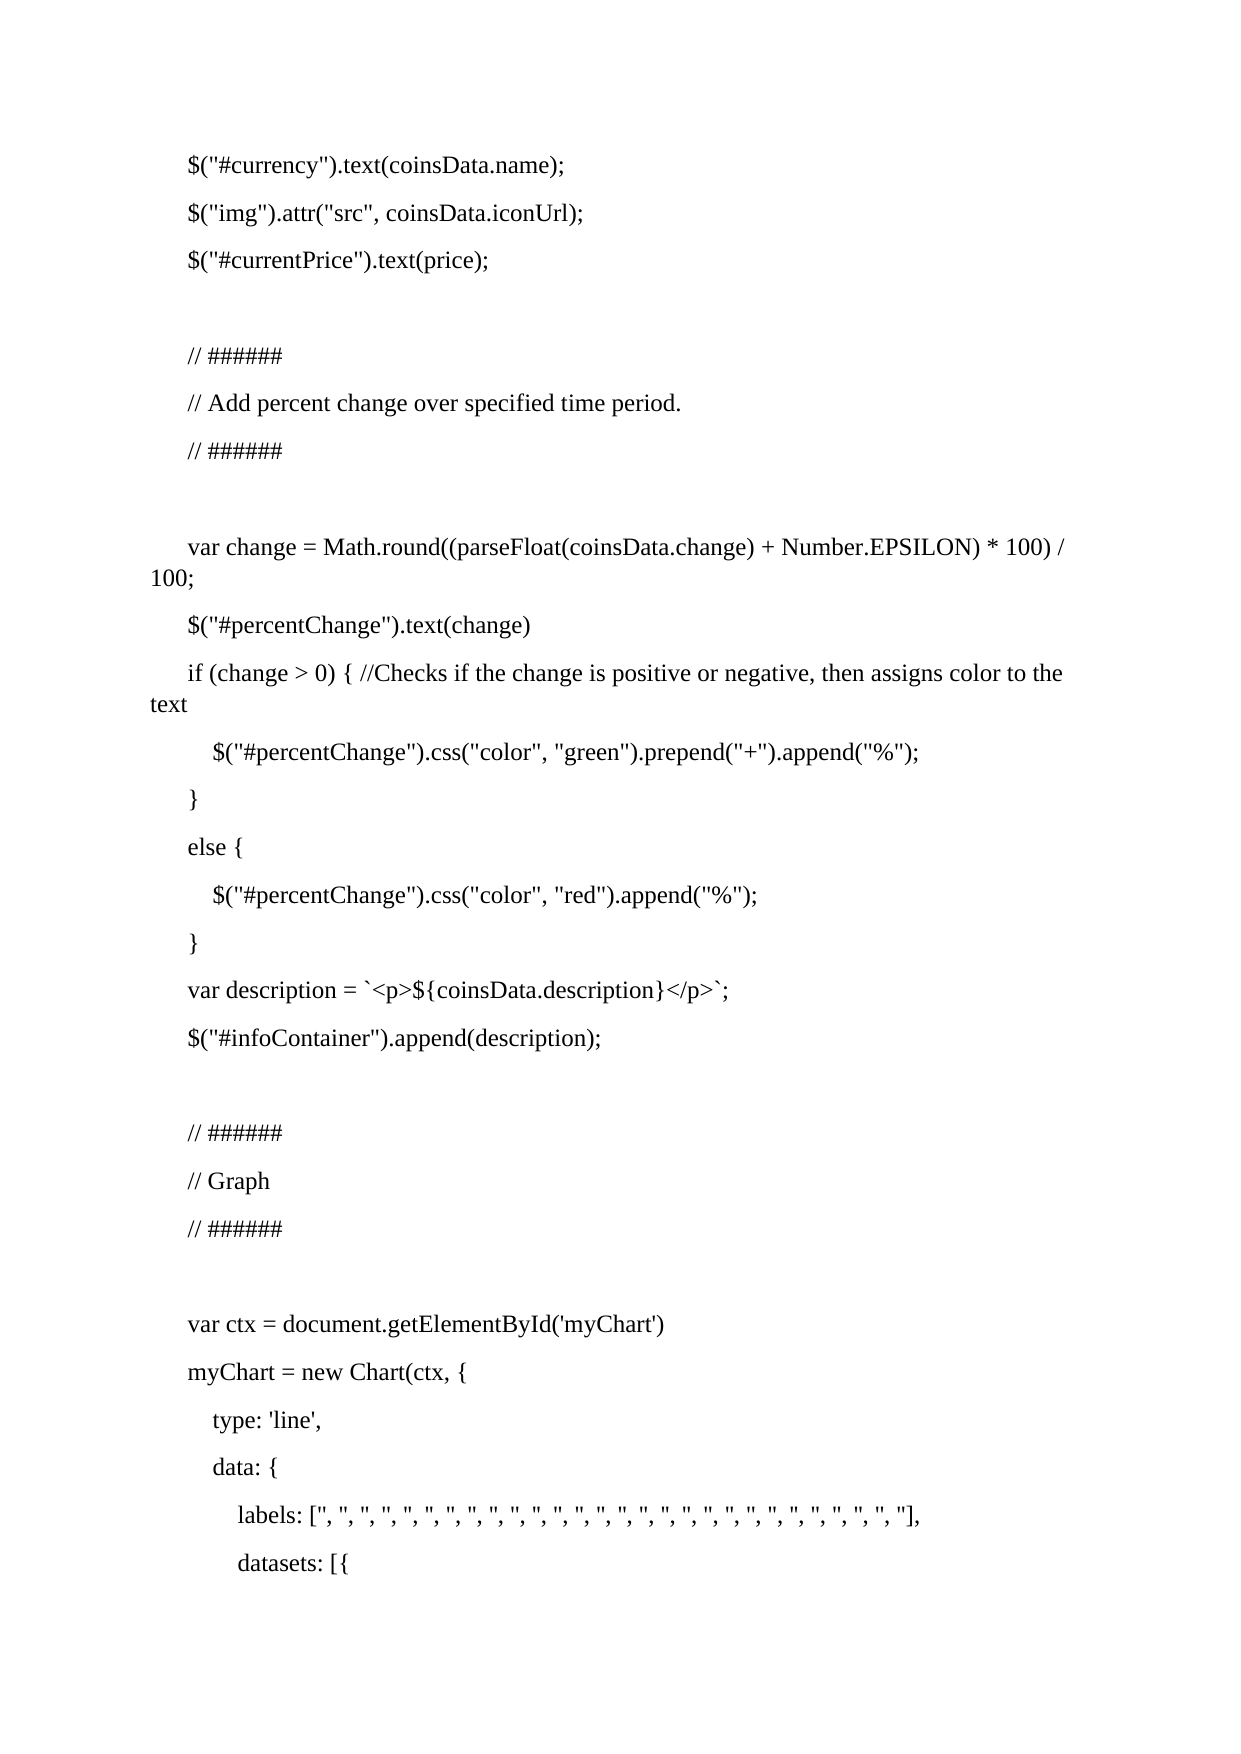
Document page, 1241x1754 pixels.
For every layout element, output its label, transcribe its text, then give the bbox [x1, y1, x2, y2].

text $("#currency").text(coinsData.name); [150, 150, 1090, 179]
text datasets: [{ [150, 1548, 1090, 1577]
text var change = Math.round((parseFloat(coinsData.change) + Number.EPSILON) * 100) / 100; [150, 532, 1090, 591]
text // ###### [150, 341, 1090, 369]
text var ctx = document.getElementById('myChart') [150, 1309, 1090, 1338]
text $("#currentPrice").text(price); [150, 245, 1090, 274]
text // Add percent change over specified time period. [150, 388, 1090, 417]
text $("img").attr("src", coinsData.iconUrl); [150, 198, 1090, 226]
text // Graph [150, 1166, 1090, 1195]
text } [150, 928, 1090, 956]
text } [150, 784, 1090, 813]
text $("#percentChange").css("color", "green").prepend("+").append("%"); [150, 737, 1090, 766]
text $("#infoContainer").append(description); [150, 1023, 1090, 1052]
text // ###### [150, 436, 1090, 465]
text // ###### [150, 1118, 1090, 1147]
text labels: ['', '', '', '', '', '', '', '', '', '', '', '', '', '', '', '', '', '', '', '', '', '', '', '', '', '', '', ''], [150, 1500, 1090, 1529]
text myChart = new Chart(ctx, { [150, 1357, 1090, 1386]
text // ###### [150, 1214, 1090, 1243]
text if (change > 0) { //Checks if the change is positive or negative, then assigns color to the text [150, 658, 1090, 718]
text var description = `<p>${coinsData.description}</p>`; [150, 975, 1090, 1004]
text $("#percentChange").text(change) [150, 610, 1090, 639]
text type: 'line', [150, 1405, 1090, 1433]
text data: { [150, 1452, 1090, 1481]
text $("#percentChange").css("color", "red").append("%"); [150, 880, 1090, 909]
text else { [150, 832, 1090, 861]
